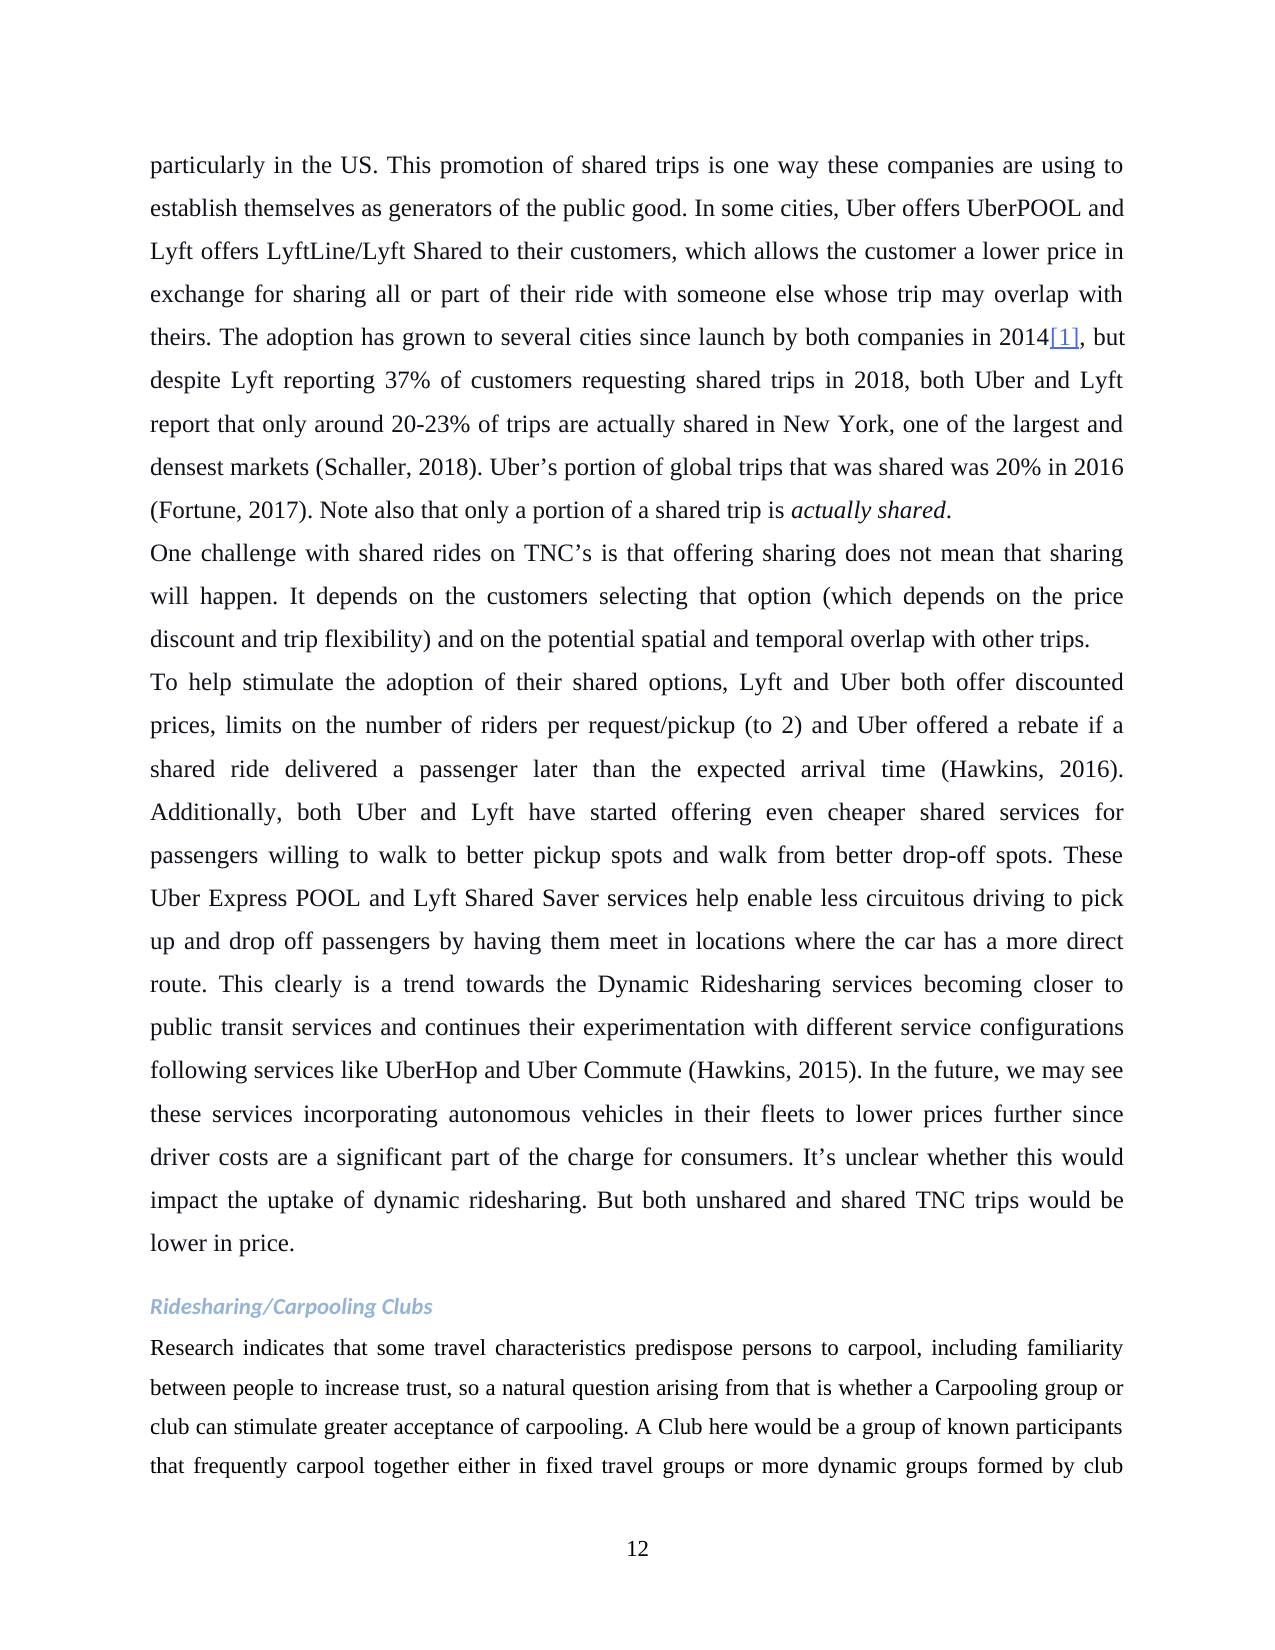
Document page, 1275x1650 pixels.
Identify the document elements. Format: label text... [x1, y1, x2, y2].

text One challenge with shared rides on TNC’s is that offering sharing does not mean that sharing will happen. It depends on the customers selecting that option (which depends on the price discount and trip flexibility) and on the potential spatial and temporal overlap with other trips. [150, 538, 1125, 653]
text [150, 150, 1125, 524]
subtitle Ridesharing/Carpooling Clubs [150, 1292, 1125, 1320]
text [150, 1334, 1125, 1479]
text To help stimulate the adoption of their shared options, Lyft and Uber both offer discounted prices, limits on the number of riders per request/pickup (to 2) and Uber offered a rebate if a shared ride delivered a passenger later than the expected arrival time (Hawkins, 2016). Additionally, both Uber and Lyft have started offering even cheaper shared services for passengers willing to walk to better pickup spots and walk from better drop-off spots. These Uber Express POOL and Lyft Shared Saver services help enable less circuitous driving to pick up and drop off passengers by having them meet in locations where the car has a more direct route. This clearly is a trend towards the Dynamic Ridesharing services becoming closer to public transit services and continues their experimentation with different service configurations following services like UberHop and Uber Commute (Hawkins, 2015). In the future, we may see these services incorporating autonomous vehicles in their fleets to lower prices further since driver costs are a significant part of the charge for consumers. It’s unclear whether this would impact the uptake of dynamic ridesharing. But both unshared and shared TNC trips would be lower in price. [150, 667, 1125, 1257]
